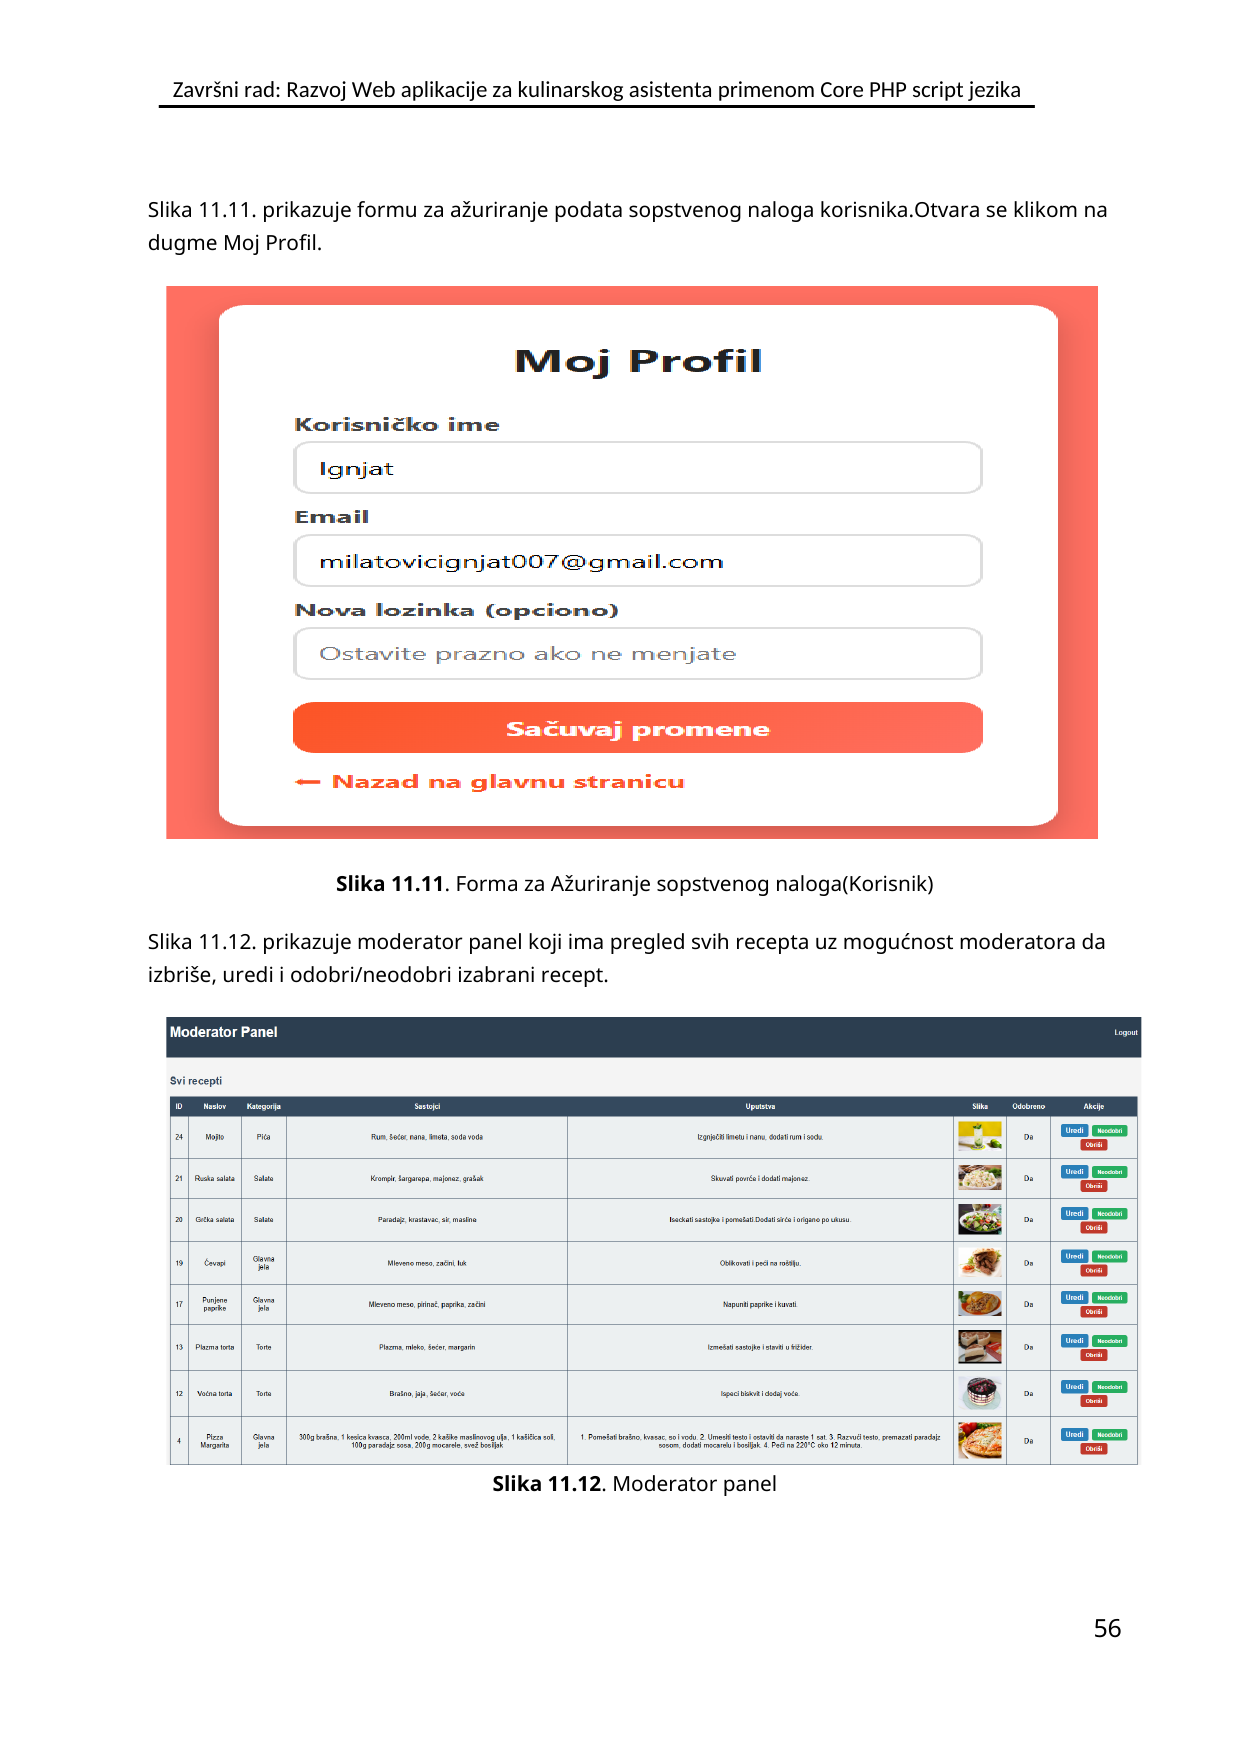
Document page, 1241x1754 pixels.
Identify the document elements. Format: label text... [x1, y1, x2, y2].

text Slika 11.11. prikazuje formu za ažuriranje podata sopstvenog naloga korisnika.Otvara se klikom na dugme Moj Profil. [148, 195, 1122, 257]
text Slika 11.11. Forma za Ažuriranje sopstvenog naloga(Korisnik) [148, 869, 1122, 897]
text Slika 11.12. prikazuje moderator panel koji ima pregled svih recepta uz mogućnost moderatora da izbriše, uredi i odobri/neodobri izabrani recept. [148, 927, 1122, 988]
text Slika 11.12. Moderator panel [148, 1018, 1122, 1497]
